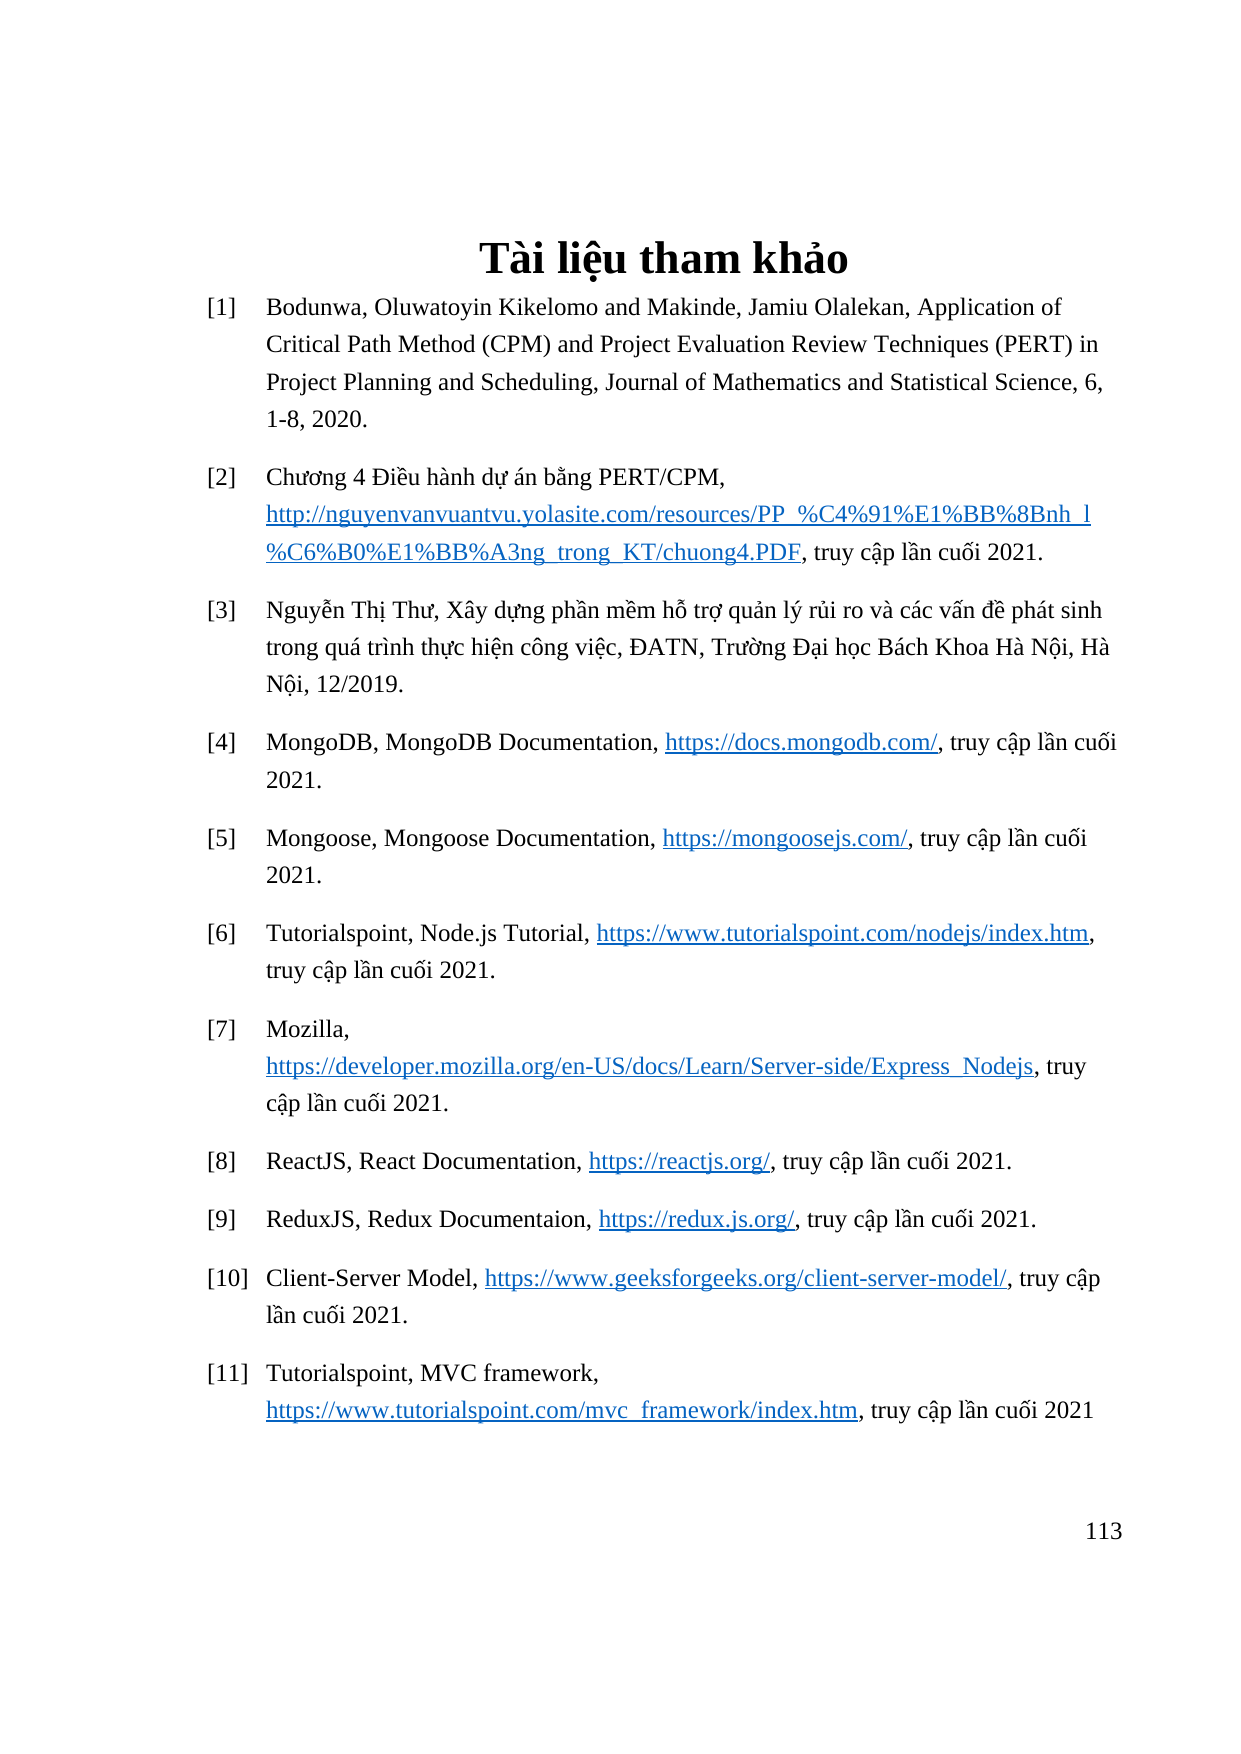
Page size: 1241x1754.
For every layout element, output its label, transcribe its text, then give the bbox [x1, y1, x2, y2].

list Tutorialspoint, MVC framework, https://www.tutorialspoint.com/mvc_framework/index.htm, truy cập lần cuối 2021 [207, 1358, 1122, 1424]
list Tutorialspoint, Node.js Tutorial, https://www.tutorialspoint.com/nodejs/index.htm, truy cập lần cuối 2021. [207, 918, 1122, 984]
list Mongoose, Mongoose Documentation, https://mongoosejs.com/, truy cập lần cuối 2021. [207, 823, 1122, 889]
list Client-Server Model, https://www.geeksforgeeks.org/client-server-model/, truy cập lần cuối 2021. [207, 1263, 1122, 1329]
list Bodunwa, Oluwatoyin Kikelomo and Makinde, Jamiu Olalekan, Application of Critical Path Method (CPM) and Project Evaluation Review Techniques (PERT) in Project Planning and Scheduling, Journal of Mathematics and Statistical Science, 6, 1-8, 2020. [207, 118, 1122, 433]
list Mozilla, https://developer.mozilla.org/en-US/docs/Learn/Server-side/Express_Nodejs, truy cập lần cuối 2021. [207, 1014, 1122, 1117]
subtitle Tài liệu tham khảo [479, 231, 850, 283]
list Chương 4 Điều hành dự án bằng PERT/CPM, http://nguyenvanvuantvu.yolasite.com/resources/PP_%C4%91%E1%BB%8Bnh_l%C6%B0%E1%BB%A3ng_trong_KT/chuong4.PDF, truy cập lần cuối 2021. [207, 462, 1122, 565]
list Nguyễn Thị Thư, Xây dựng phần mềm hỗ trợ quản lý rủi ro và các vấn đề phát sinh trong quá trình thực hiện công việc, ĐATN, Trường Đại học Bách Khoa Hà Nội, Hà Nội, 12/2019. [207, 595, 1122, 698]
list ReactJS, React Documentation, https://reactjs.org/, truy cập lần cuối 2021. [207, 1146, 1122, 1175]
list ReduxJS, Redux Documentaion, https://redux.js.org/, truy cập lần cuối 2021. [207, 1204, 1122, 1233]
list MongoDB, MongoDB Documentation, https://docs.mongodb.com/, truy cập lần cuối 2021. [207, 727, 1122, 793]
